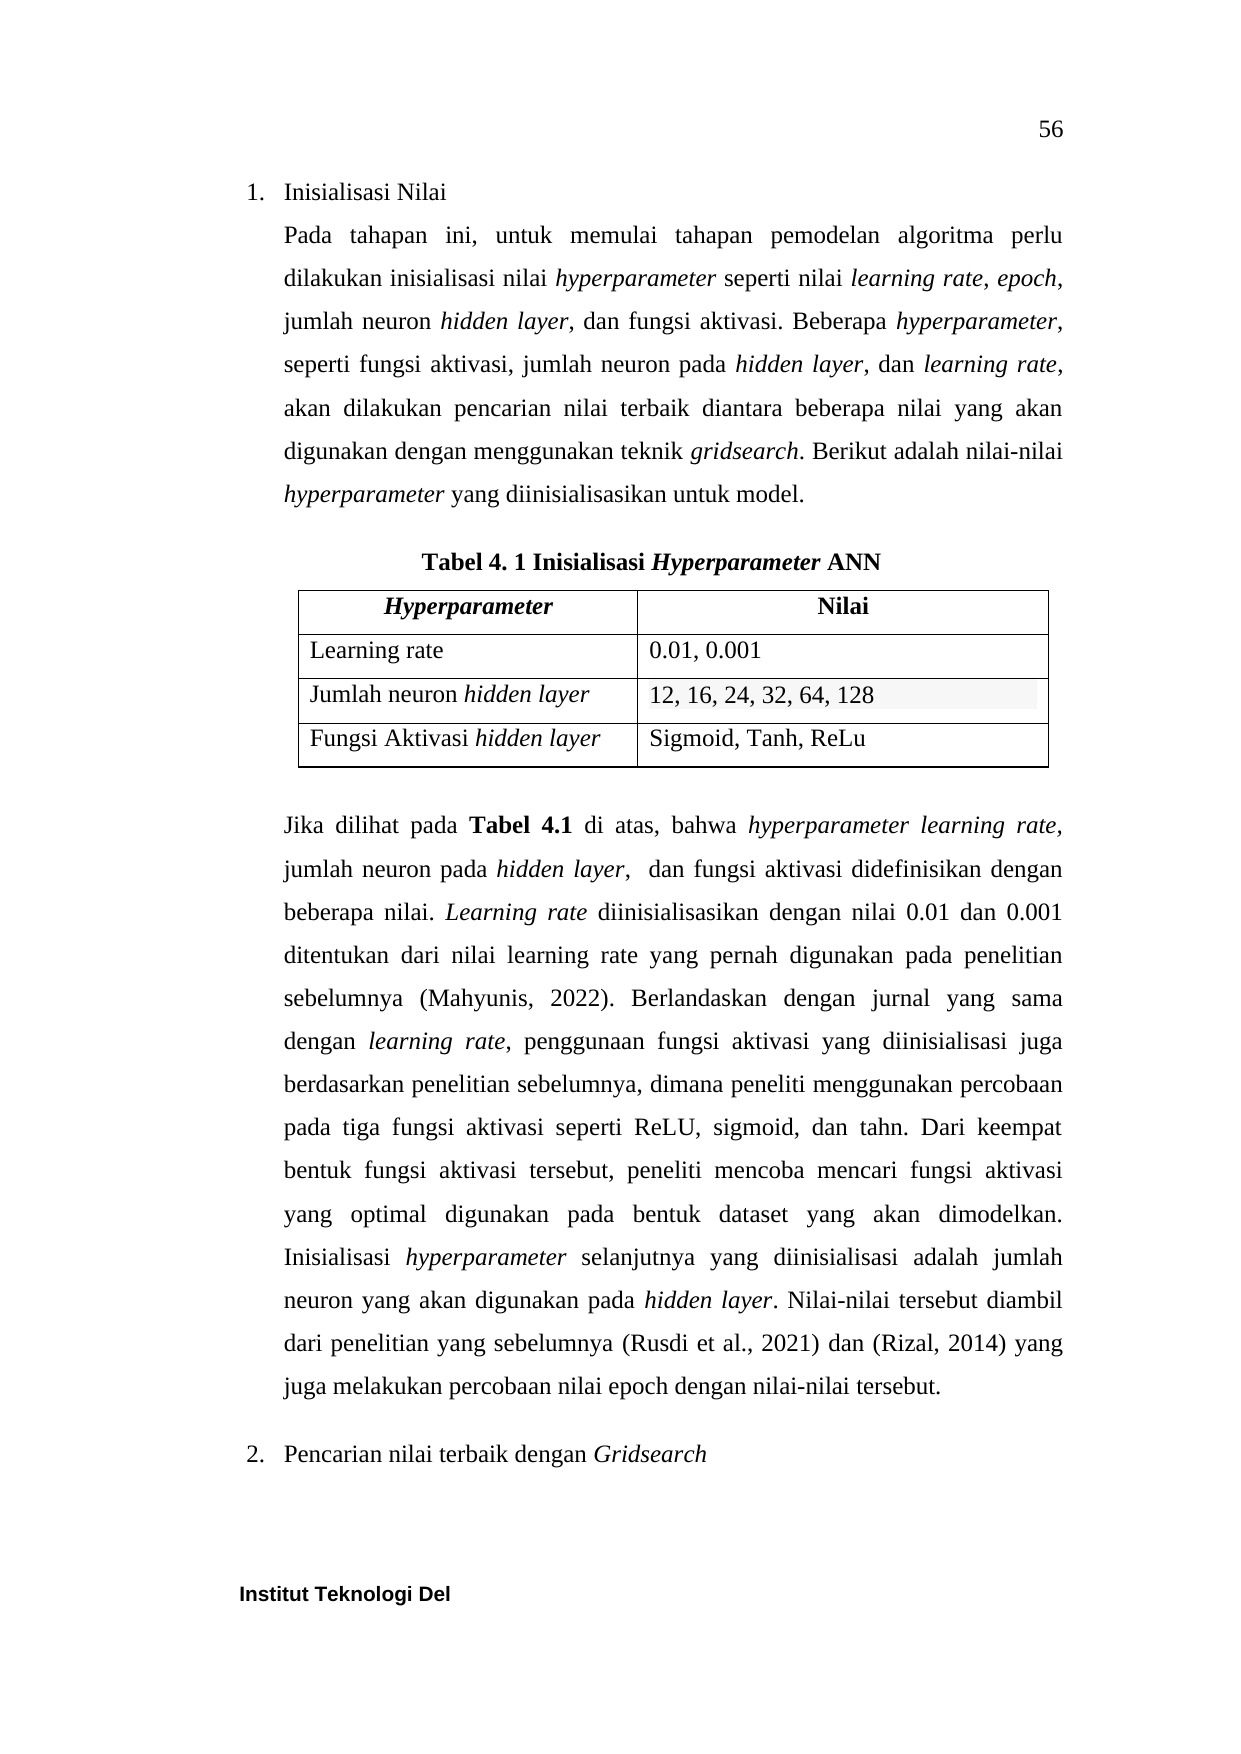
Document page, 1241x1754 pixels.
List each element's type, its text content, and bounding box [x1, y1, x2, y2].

table_cell Sigmoid, Tanh, ReLu [638, 724, 1048, 766]
text Jika dilihat pada Tabel 4.1 di atas, bahwa hyperparameter learning rate, jumlah neuron pada hidden layer, dan fungsi aktivasi didefinisikan dengan beberapa nilai. Learning rate diinisialisasikan dengan nilai 0.01 dan 0.001 ditentukan dari nilai learning rate yang pernah digunakan pada penelitian sebelumnya (Mahyunis, 2022). Berlandaskan dengan jurnal yang sama dengan learning rate, penggunaan fungsi aktivasi yang diinisialisasi juga berdasarkan penelitian sebelumnya, dimana peneliti menggunakan percobaan pada tiga fungsi aktivasi seperti ReLU, sigmoid, dan tahn. Dari keempat bentuk fungsi aktivasi tersebut, peneliti mencoba mencari fungsi aktivasi yang optimal digunakan pada bentuk dataset yang akan dimodelkan. Inisialisasi hyperparameter selanjutnya yang diinisialisasi adalah jumlah neuron yang akan digunakan pada hidden layer. Nilai-nilai tersebut diambil dari penelitian yang sebelumnya (Rusdi et al., 2021) dan (Rizal, 2014) yang juga melakukan percobaan nilai epoch dengan nilai-nilai tersebut. [283, 811, 1063, 1400]
table_cell 0.01, 0.001 [638, 635, 1048, 678]
table_cell Learning rate [299, 635, 637, 678]
table_cell Fungsi Aktivasi hidden layer [299, 724, 637, 766]
text Pada tahapan ini, untuk memulai tahapan pemodelan algoritma perlu dilakukan inisialisasi nilai hyperparameter seperti nilai learning rate, epoch, jumlah neuron hidden layer, dan fungsi aktivasi. Beberapa hyperparameter, seperti fungsi aktivasi, jumlah neuron pada hidden layer, dan learning rate, akan dilakukan pencarian nilai terbaik diantara beberapa nilai yang akan digunakan dengan menggunakan teknik gridsearch. Berikut adalah nilai-nilai hyperparameter yang diinisialisasikan untuk model. [283, 220, 1063, 508]
table_cell Jumlah neuron hidden layer [299, 679, 637, 722]
table_header Nilai [638, 591, 1048, 634]
table_header Hyperparameter [299, 591, 637, 634]
list Inisialisasi Nilai [246, 177, 1063, 206]
table_cell 12, 16, 24, 32, 64, 128 [638, 679, 1048, 722]
list Pencarian nilai terbaik dengan Gridsearch [246, 1439, 1063, 1468]
